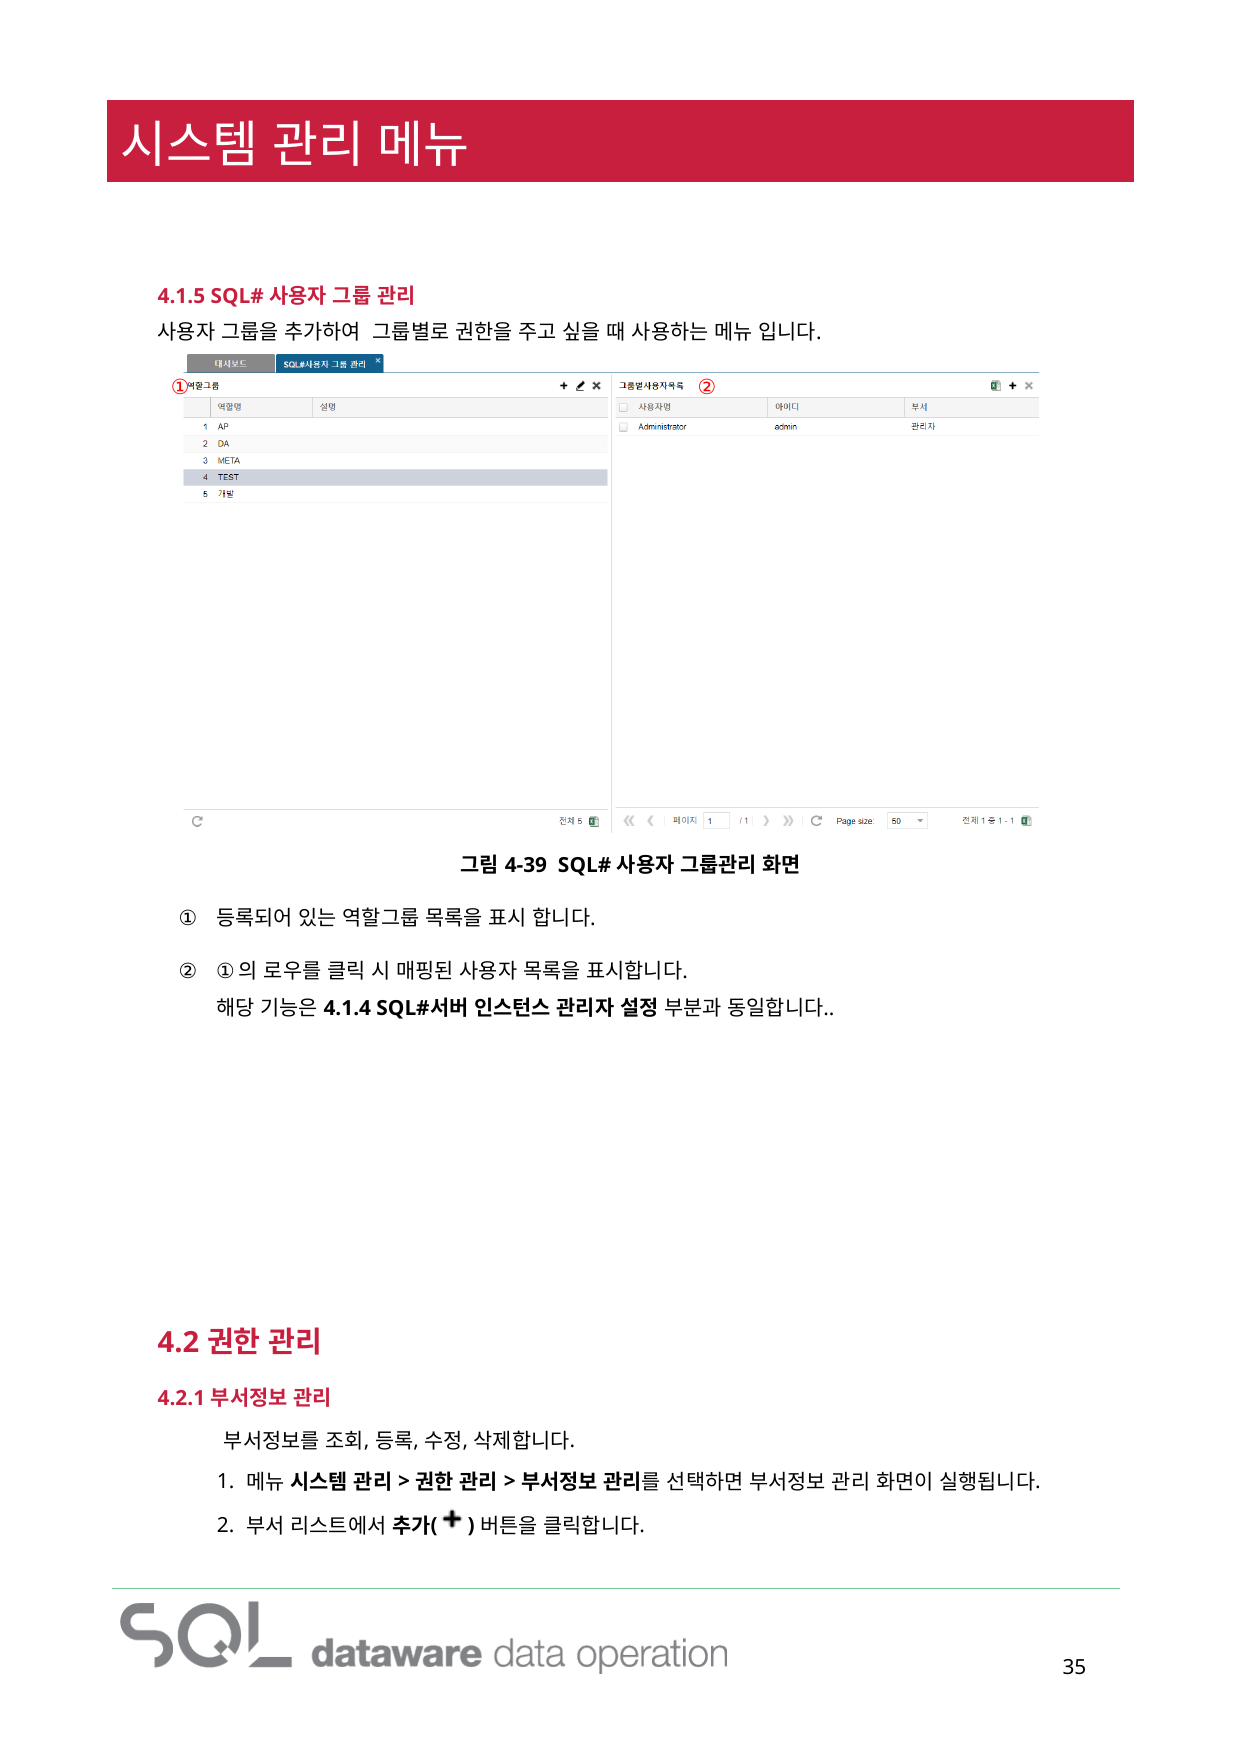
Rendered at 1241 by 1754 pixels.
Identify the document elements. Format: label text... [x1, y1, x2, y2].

list ①의 로우를 클릭 시 매핑된 사용자 목록을 표시합니다. 해당 기능은 4.1.4 SQL#서버 인스턴스 관리자 설정 부분과 동일합니다.. [178, 954, 1083, 1021]
subtitle 4.2 권한 관리 [157, 1318, 1083, 1361]
text 그림 4-39 SQL# 사용자 그룹관리 화면 [157, 848, 1083, 879]
list 등록되어 있는 역할그룹 목록을 표시 합니다. [178, 901, 1083, 932]
picture [437, 1506, 468, 1537]
list 부서 리스트에서 추가() 버튼을 클릭합니다. [217, 1506, 1083, 1542]
list 메뉴 시스템 관리 > 권한 관리 > 부서정보 관리를 선택하면 부서정보 관리 화면이 실행됩니다. [217, 1465, 1083, 1495]
subtitle 4.2.1 부서정보 관리 [157, 1381, 1083, 1412]
list 부서정보를 조회, 등록, 수정, 삭제합니다. [224, 1424, 1083, 1454]
picture [179, 351, 1039, 833]
picture [120, 1601, 728, 1674]
